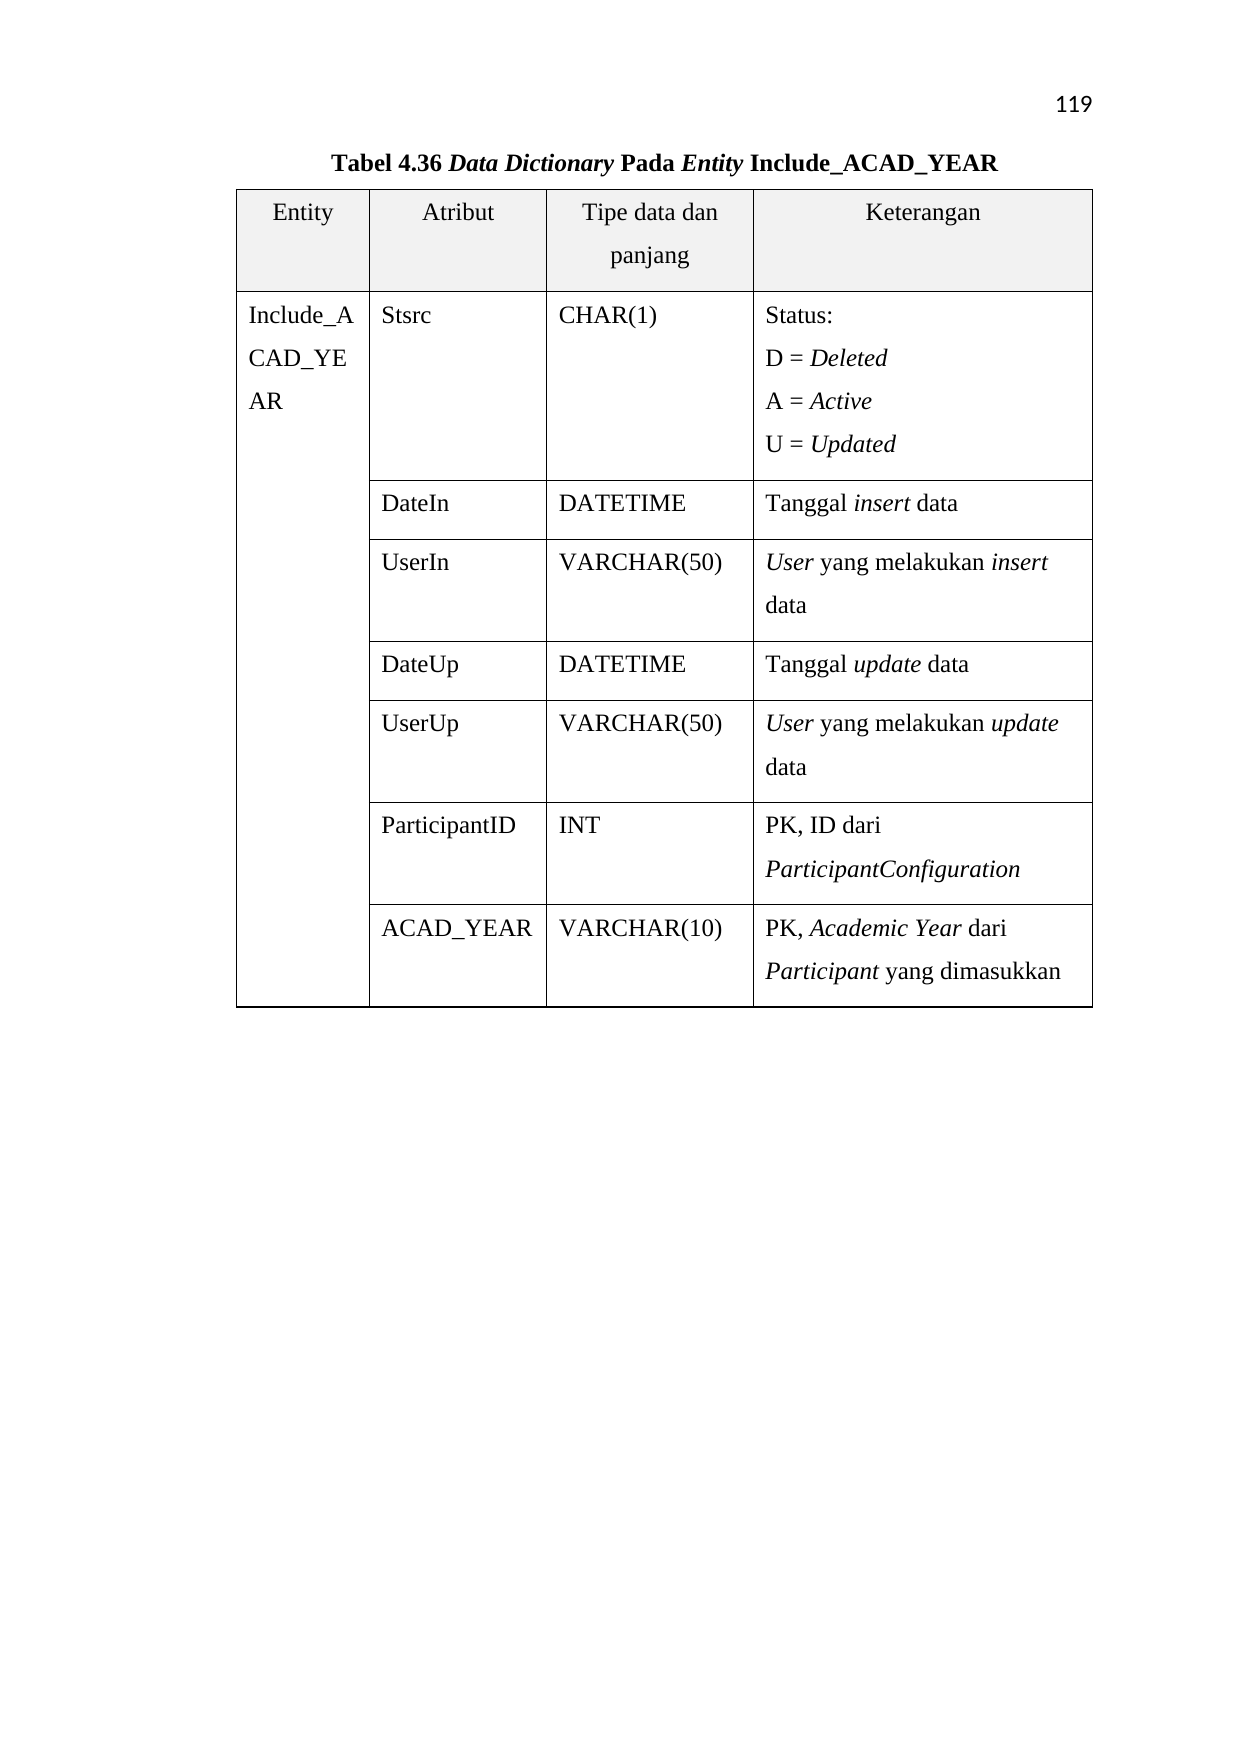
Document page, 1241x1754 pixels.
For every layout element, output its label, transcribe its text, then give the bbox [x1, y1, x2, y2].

table_cell DateUp [370, 642, 546, 700]
text Tabel 4.36 Data Dictionary Pada Entity Include_ACAD_YEAR [236, 148, 1092, 176]
table_cell ParticipantID [370, 803, 546, 904]
table_cell VARCHAR(50) [547, 540, 753, 641]
table_header Atribut [370, 190, 546, 291]
table_cell User yang melakukan insert data [754, 540, 1092, 641]
table_cell ACAD_YEAR [370, 905, 546, 1006]
table_cell DATETIME [547, 481, 753, 539]
table_cell Tanggal update data [754, 642, 1092, 700]
table_cell User yang melakukan update data [754, 701, 1092, 802]
table_cell UserIn [370, 540, 546, 641]
table_header Keterangan [754, 190, 1092, 291]
table_cell Include_ACAD_YEAR [237, 292, 369, 1006]
table_cell Status: D = Deleted A = Active U = Updated [754, 292, 1092, 479]
table_cell UserUp [370, 701, 546, 802]
table_cell Stsrc [370, 292, 546, 479]
table_cell VARCHAR(50) [547, 701, 753, 802]
table_header Tipe data dan panjang [547, 190, 753, 291]
table_cell VARCHAR(10) [547, 905, 753, 1006]
table_cell PK, ID dari ParticipantConfiguration [754, 803, 1092, 904]
table_header Entity [237, 190, 369, 291]
table_cell DATETIME [547, 642, 753, 700]
table_cell PK, Academic Year dari Participant yang dimasukkan [754, 905, 1092, 1006]
table_cell CHAR(1) [547, 292, 753, 479]
table_cell Tanggal insert data [754, 481, 1092, 539]
table_cell DateIn [370, 481, 546, 539]
table_cell INT [547, 803, 753, 904]
